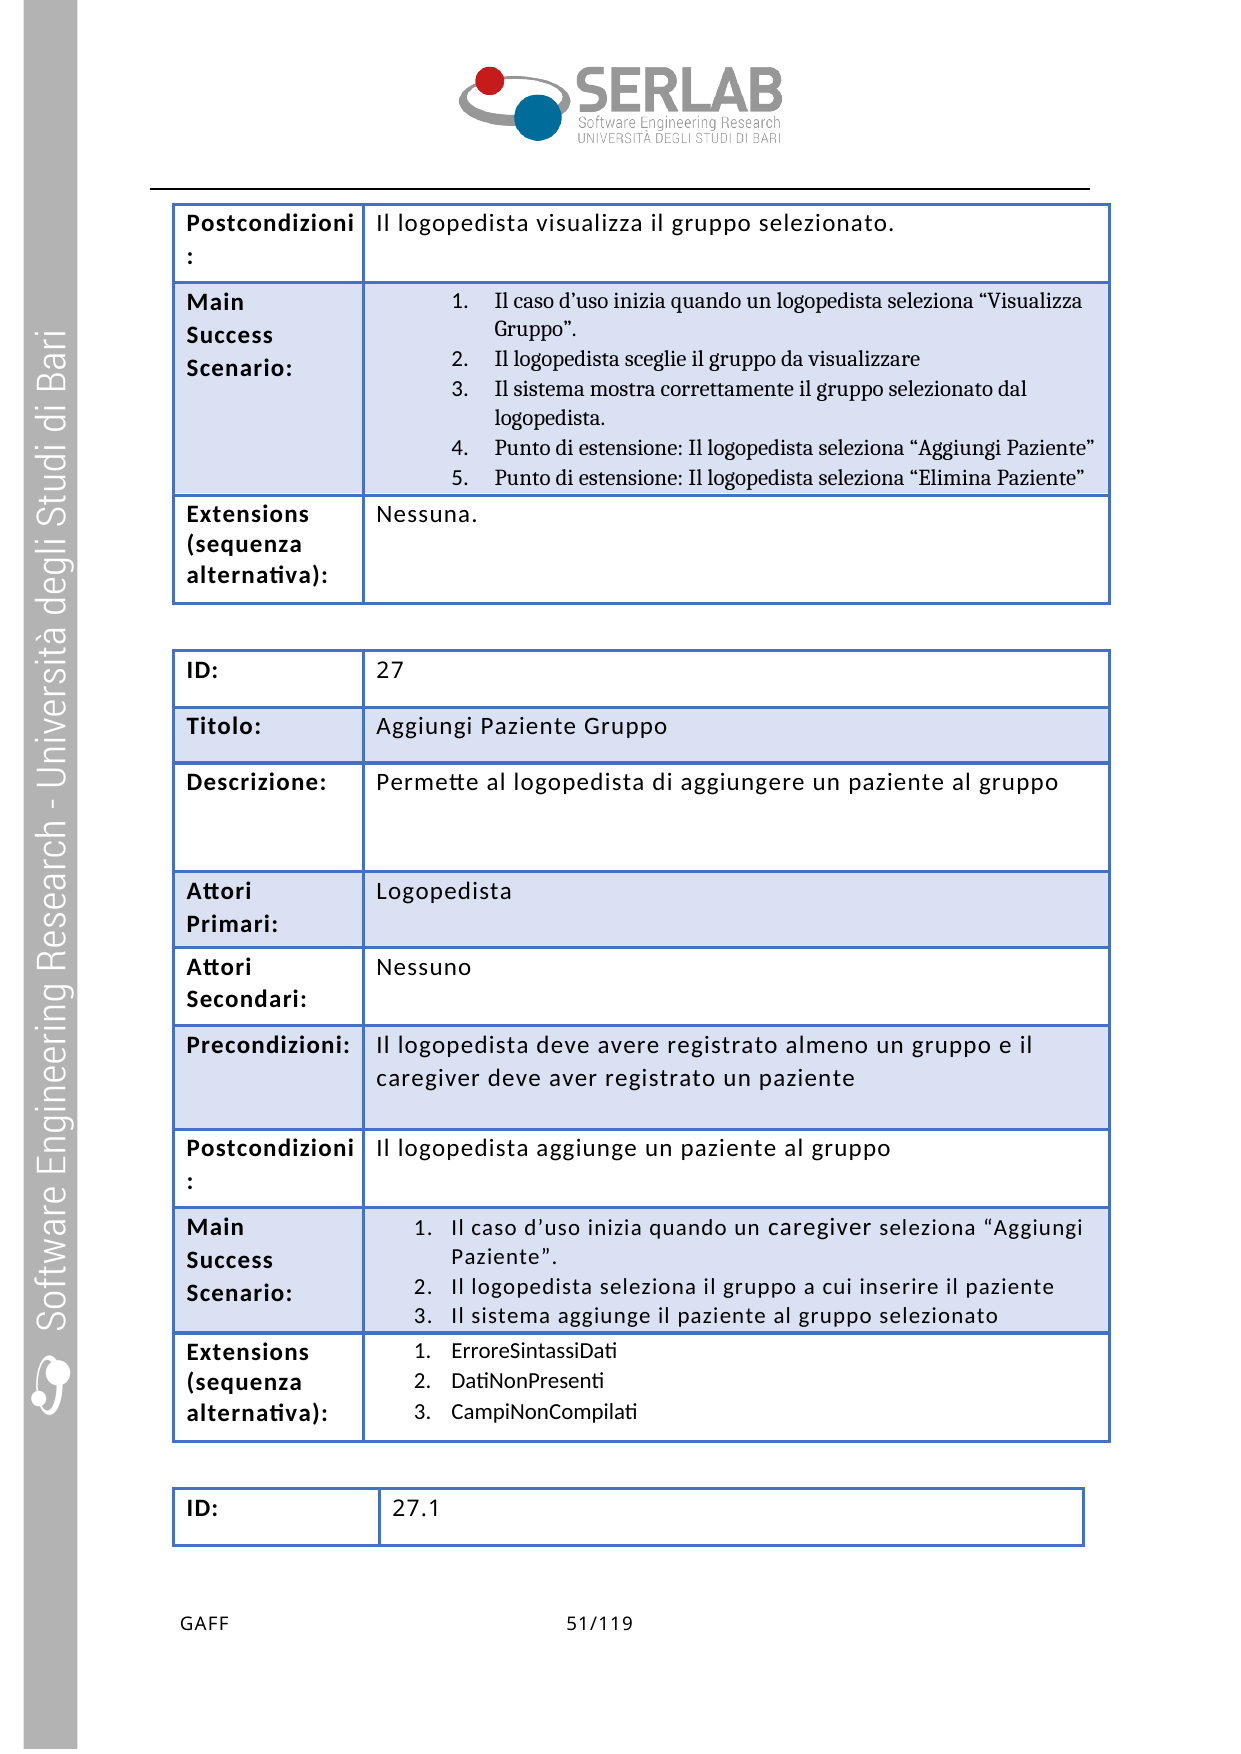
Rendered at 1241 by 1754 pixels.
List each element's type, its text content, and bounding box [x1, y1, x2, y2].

table_cell Attori Primari: [175, 873, 362, 946]
table_cell Extensions (sequenza alternativa): [175, 1335, 362, 1440]
table_header ID: [175, 652, 362, 706]
table_cell Il caso d’uso inizia quando un caregiver seleziona “Aggiungi Paziente”. Il logopedista seleziona il gruppo a cui inserire il paziente Il sistema aggiunge il paziente al gruppo selezionato [365, 1209, 1108, 1331]
table_cell Descrizione: [175, 765, 362, 870]
table_cell Il logopedista visualizza il gruppo selezionato. [365, 206, 1108, 281]
table_cell Nessuna. [365, 497, 1108, 602]
table_cell Postcondizioni: [175, 206, 362, 281]
table_header 27.1 [381, 1490, 1082, 1543]
table_cell Postcondizioni: [175, 1131, 362, 1206]
picture [455, 65, 785, 145]
table_header 27 [365, 652, 1108, 706]
table_cell Extensions (sequenza alternativa): [175, 497, 362, 602]
table_cell ErroreSintassiDati DatiNonPresenti CampiNonCompilati [365, 1335, 1108, 1440]
table_cell Aggiungi Paziente Gruppo [365, 709, 1108, 761]
table_header ID: [175, 1490, 378, 1543]
table_cell Titolo: [175, 709, 362, 761]
table_cell Il caso d’uso inizia quando un logopedista seleziona “Visualizza Gruppo”. Il logopedista sceglie il gruppo da visualizzare Il sistema mostra correttamente il gruppo selezionato dal logopedista. Punto di estensione: Il logopedista seleziona “Aggiungi Paziente” Punto di estensione: Il logopedista seleziona “Elimina Paziente” [365, 284, 1108, 493]
table_cell Il logopedista aggiunge un paziente al gruppo [365, 1131, 1108, 1206]
table_cell Il logopedista deve avere registrato almeno un gruppo e il caregiver deve aver registrato un paziente [365, 1027, 1108, 1128]
table_cell Main Success Scenario: [175, 284, 362, 493]
table_cell Logopedista [365, 873, 1108, 946]
picture [23, 0, 78, 1749]
table_cell Precondizioni: [175, 1027, 362, 1128]
table_cell Main Success Scenario: [175, 1209, 362, 1331]
table_cell Permette al logopedista di aggiungere un paziente al gruppo [365, 765, 1108, 870]
table_cell Nessuno [365, 949, 1108, 1024]
table_cell Attori Secondari: [175, 949, 362, 1024]
